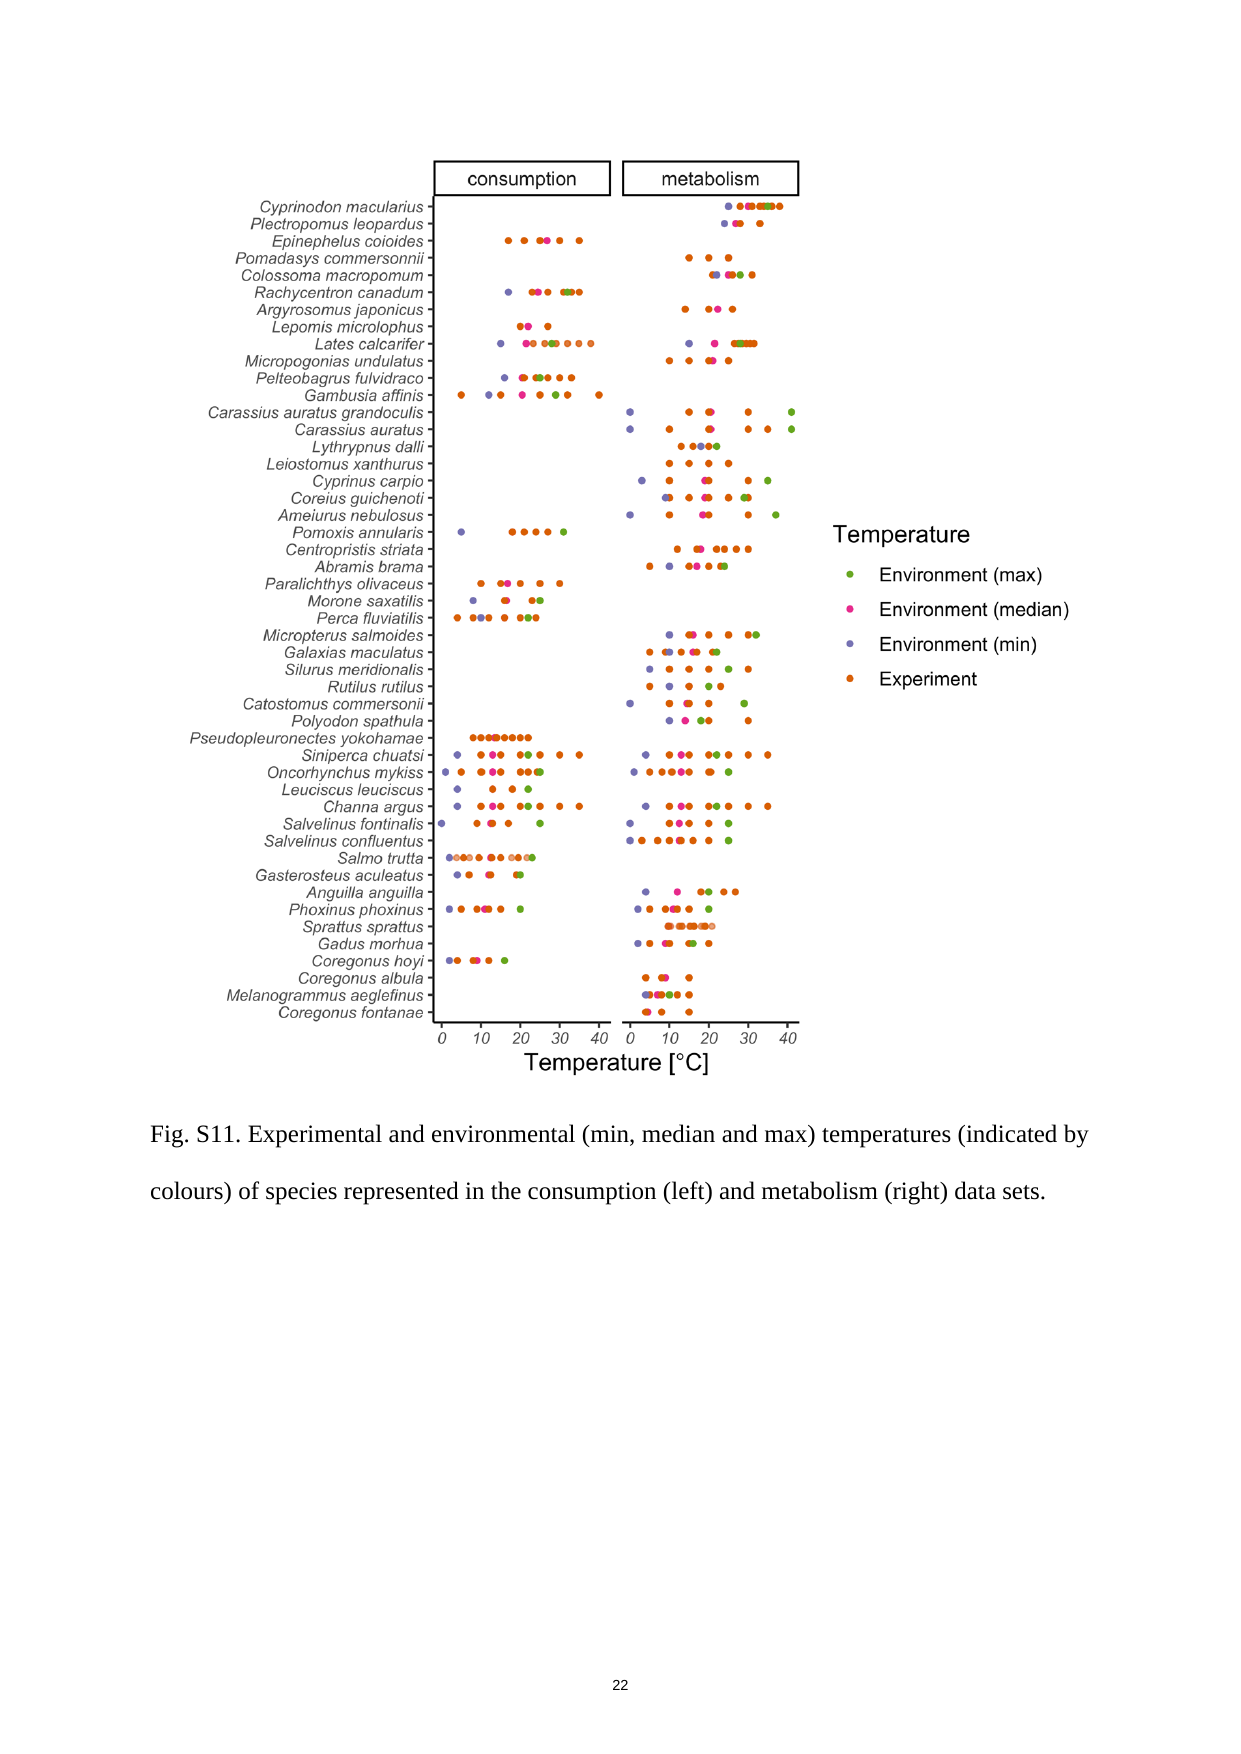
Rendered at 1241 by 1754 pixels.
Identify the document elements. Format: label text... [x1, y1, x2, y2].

text Fig. S11. Experimental and environmental (min, median and max) temperatures (indicated by colours) of species represented in the consumption (left) and metabolism (right) data sets. [150, 1119, 1090, 1205]
picture [150, 150, 1091, 1091]
